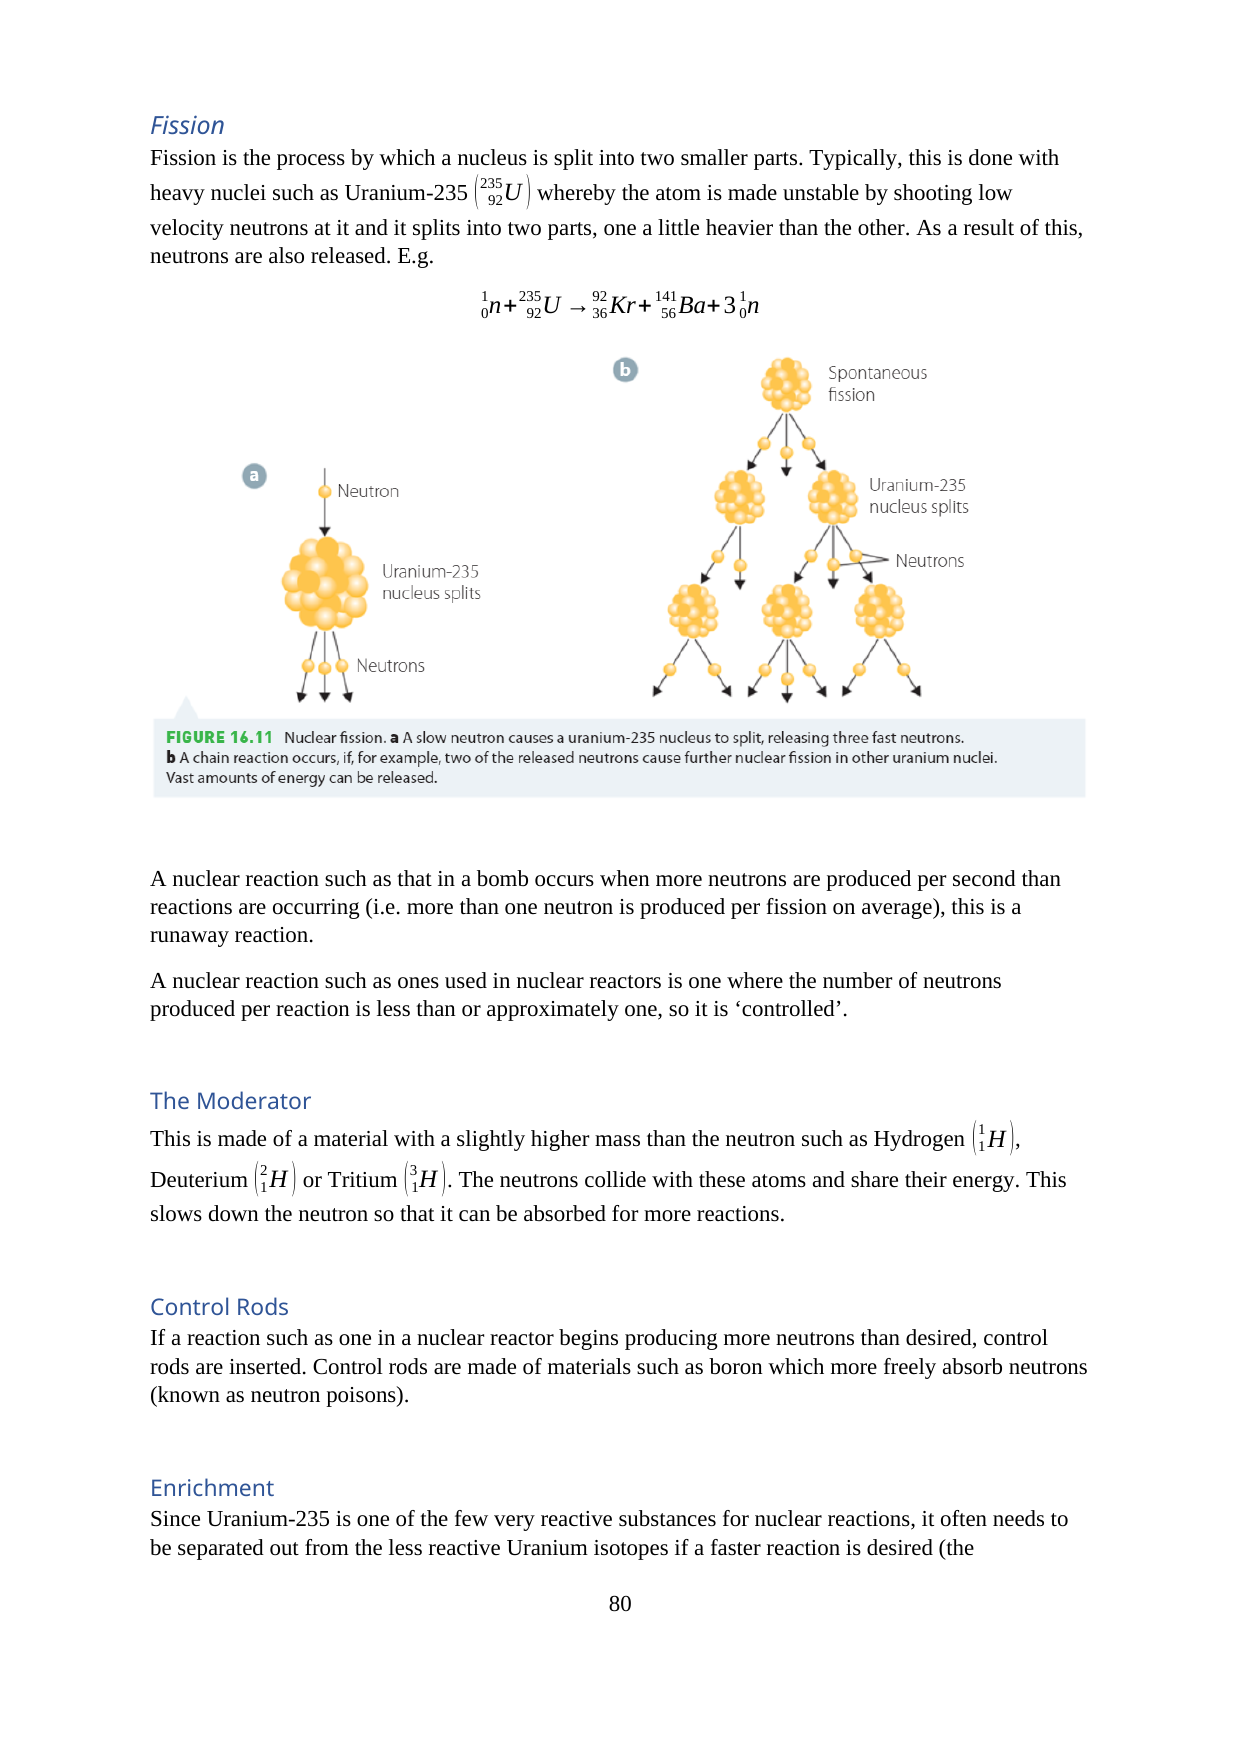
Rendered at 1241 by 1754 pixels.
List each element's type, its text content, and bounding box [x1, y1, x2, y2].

subtitle The Moderator [150, 1085, 1090, 1117]
subtitle Enrichment [150, 1472, 1090, 1503]
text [150, 1505, 1090, 1560]
text This is made of a material with a slightly higher mass than the neutron such as Hydrogen , Deuterium or Tritium . The neutrons collide with these atoms and share their energy. This slows down the neutron so that it can be absorbed for more reactions. [150, 1119, 1090, 1227]
text Fission is the process by which a nucleus is split into two smaller parts. Typically, this is done with heavy nuclei such as Uranium-235 whereby the atom is made unstable by shooting low velocity neutrons at it and it splits into two parts, one a little heavier than the other. As a result of this, neutrons are also released. E.g. [150, 144, 1090, 268]
subtitle Control Rods [150, 1291, 1090, 1322]
text A nuclear reaction such as that in a bomb occurs when more neutrons are produced per second than reactions are occurring (i.e. more than one neutron is produced per fission on average), this is a runaway reaction. [150, 865, 1090, 948]
text A nuclear reaction such as ones used in nuclear reactors is one where the number of neutrons produced per reaction is less than or approximately one, so it is ‘controlled’. [150, 967, 1090, 1021]
picture [150, 340, 1091, 801]
text If a reaction such as one in a nuclear reactor begins producing more neutrons than desired, control rods are inserted. Control rods are made of materials such as boron which more freely absorb neutrons (known as neutron poisons). [150, 1324, 1090, 1408]
subtitle Fission [150, 108, 1090, 142]
